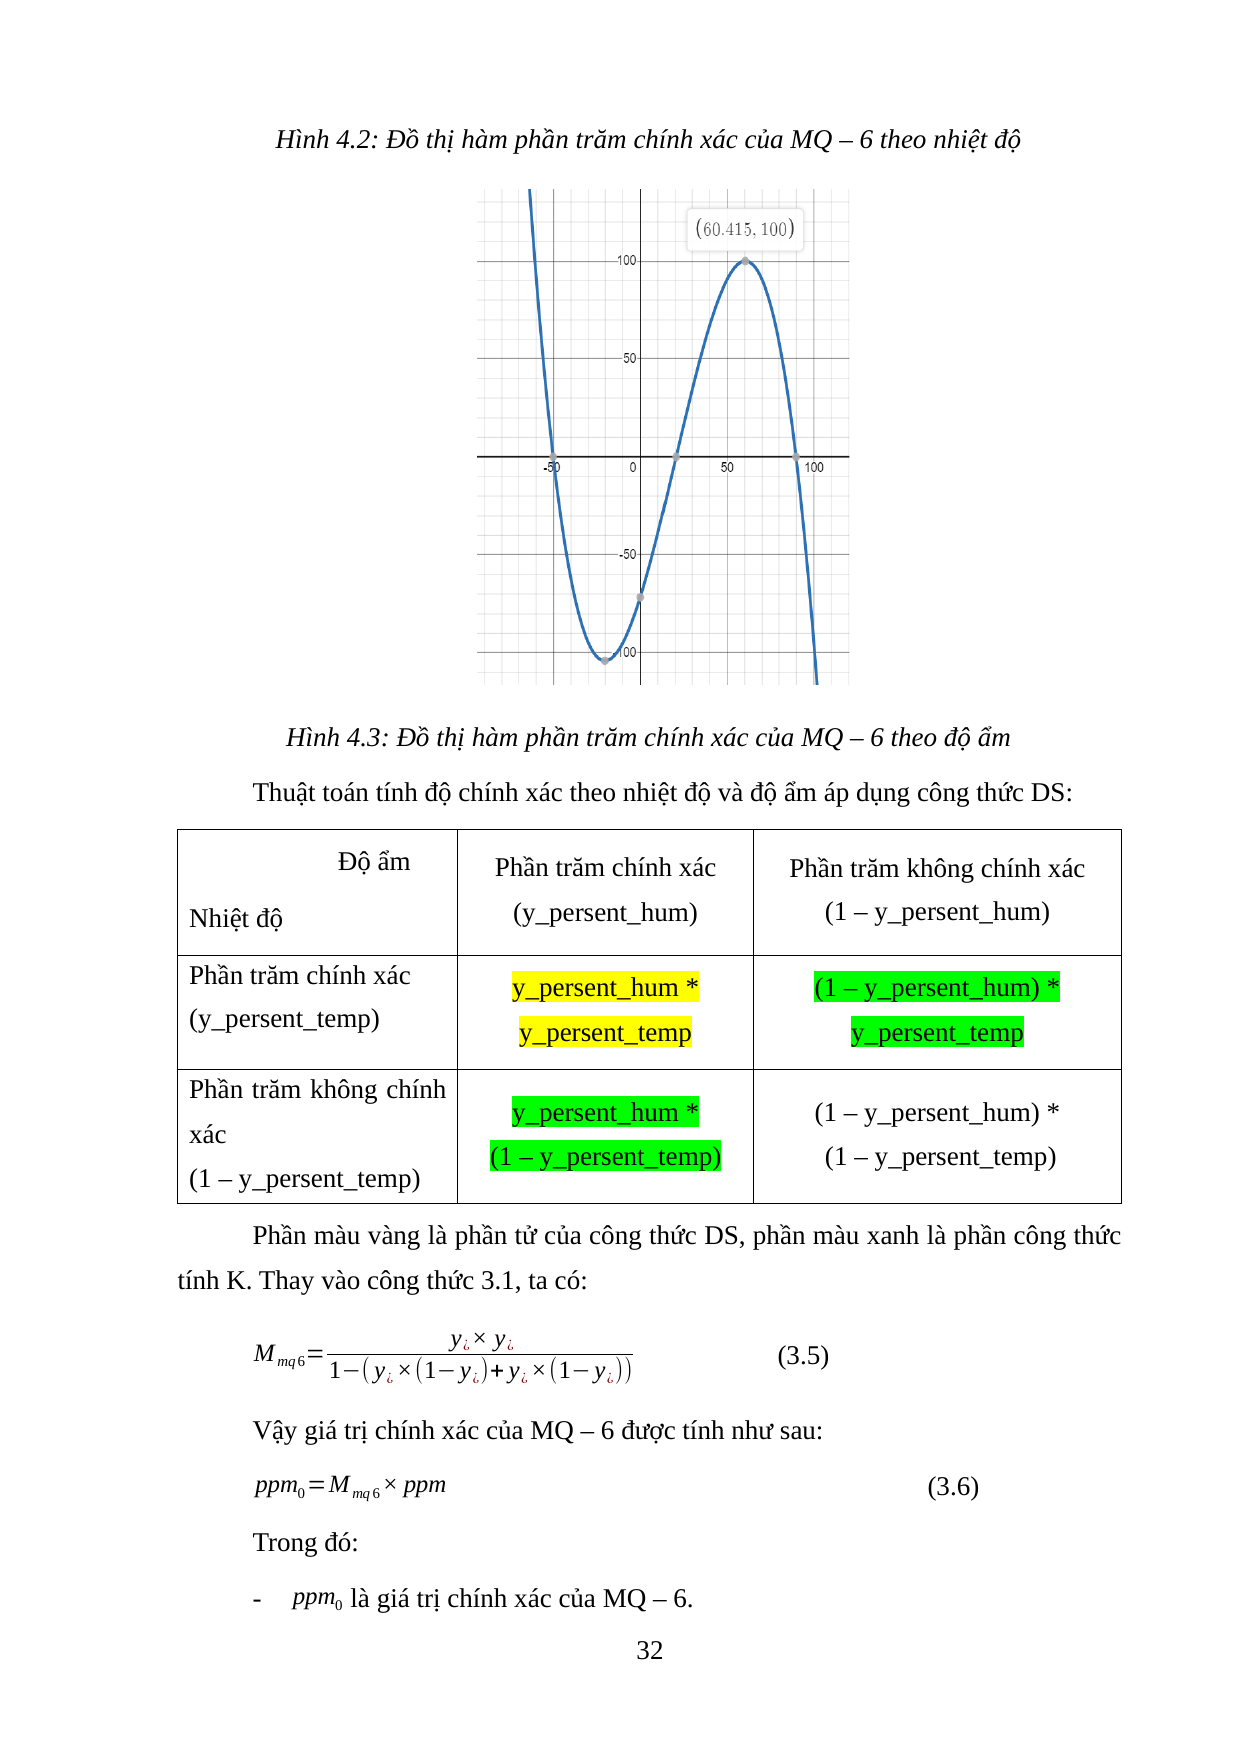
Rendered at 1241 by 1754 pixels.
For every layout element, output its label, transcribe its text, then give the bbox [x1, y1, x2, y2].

table_cell (1 – y_persent_hum) * y_persent_temp [754, 956, 1121, 1069]
text Hình 4.3: Đồ thị hàm phần trăm chính xác của MQ – 6 theo độ ẩm [177, 718, 1122, 756]
table_cell Phần trăm không chính xác (1 – y_persent_temp) [178, 1070, 457, 1203]
text Trong đó: [177, 1523, 1122, 1561]
picture [477, 189, 850, 685]
text Hình 4.2: Đồ thị hàm phần trăm chính xác của MQ – 6 theo nhiệt độ [177, 120, 1122, 157]
table_cell y_persent_hum * (1 – y_persent_temp) [458, 1070, 753, 1203]
table_cell (1 – y_persent_hum) * (1 – y_persent_temp) [754, 1070, 1121, 1203]
list là giá trị chính xác của MQ – 6. [252, 1579, 1122, 1617]
table_cell Phần trăm chính xác (y_persent_temp) [178, 956, 457, 1069]
text Phần màu vàng là phần tử của công thức DS, phần màu xanh là phần công thức tính K. Thay vào công thức 3.1, ta có: [177, 1216, 1122, 1299]
text (3.5) [177, 1317, 1122, 1392]
table_header Phần trăm chính xác (y_persent_hum) [458, 830, 753, 955]
text Vậy giá trị chính xác của MQ – 6 được tính như sau: [177, 1411, 1122, 1448]
table_header Phần trăm không chính xác (1 – y_persent_hum) [754, 830, 1121, 955]
text Thuật toán tính độ chính xác theo nhiệt độ và độ ẩm áp dụng công thức DS: [177, 773, 1122, 810]
table_cell y_persent_hum * y_persent_temp [458, 956, 753, 1069]
text (3.6) [177, 1467, 1122, 1505]
table_header Độ ẩm Nhiệt độ [178, 830, 457, 955]
